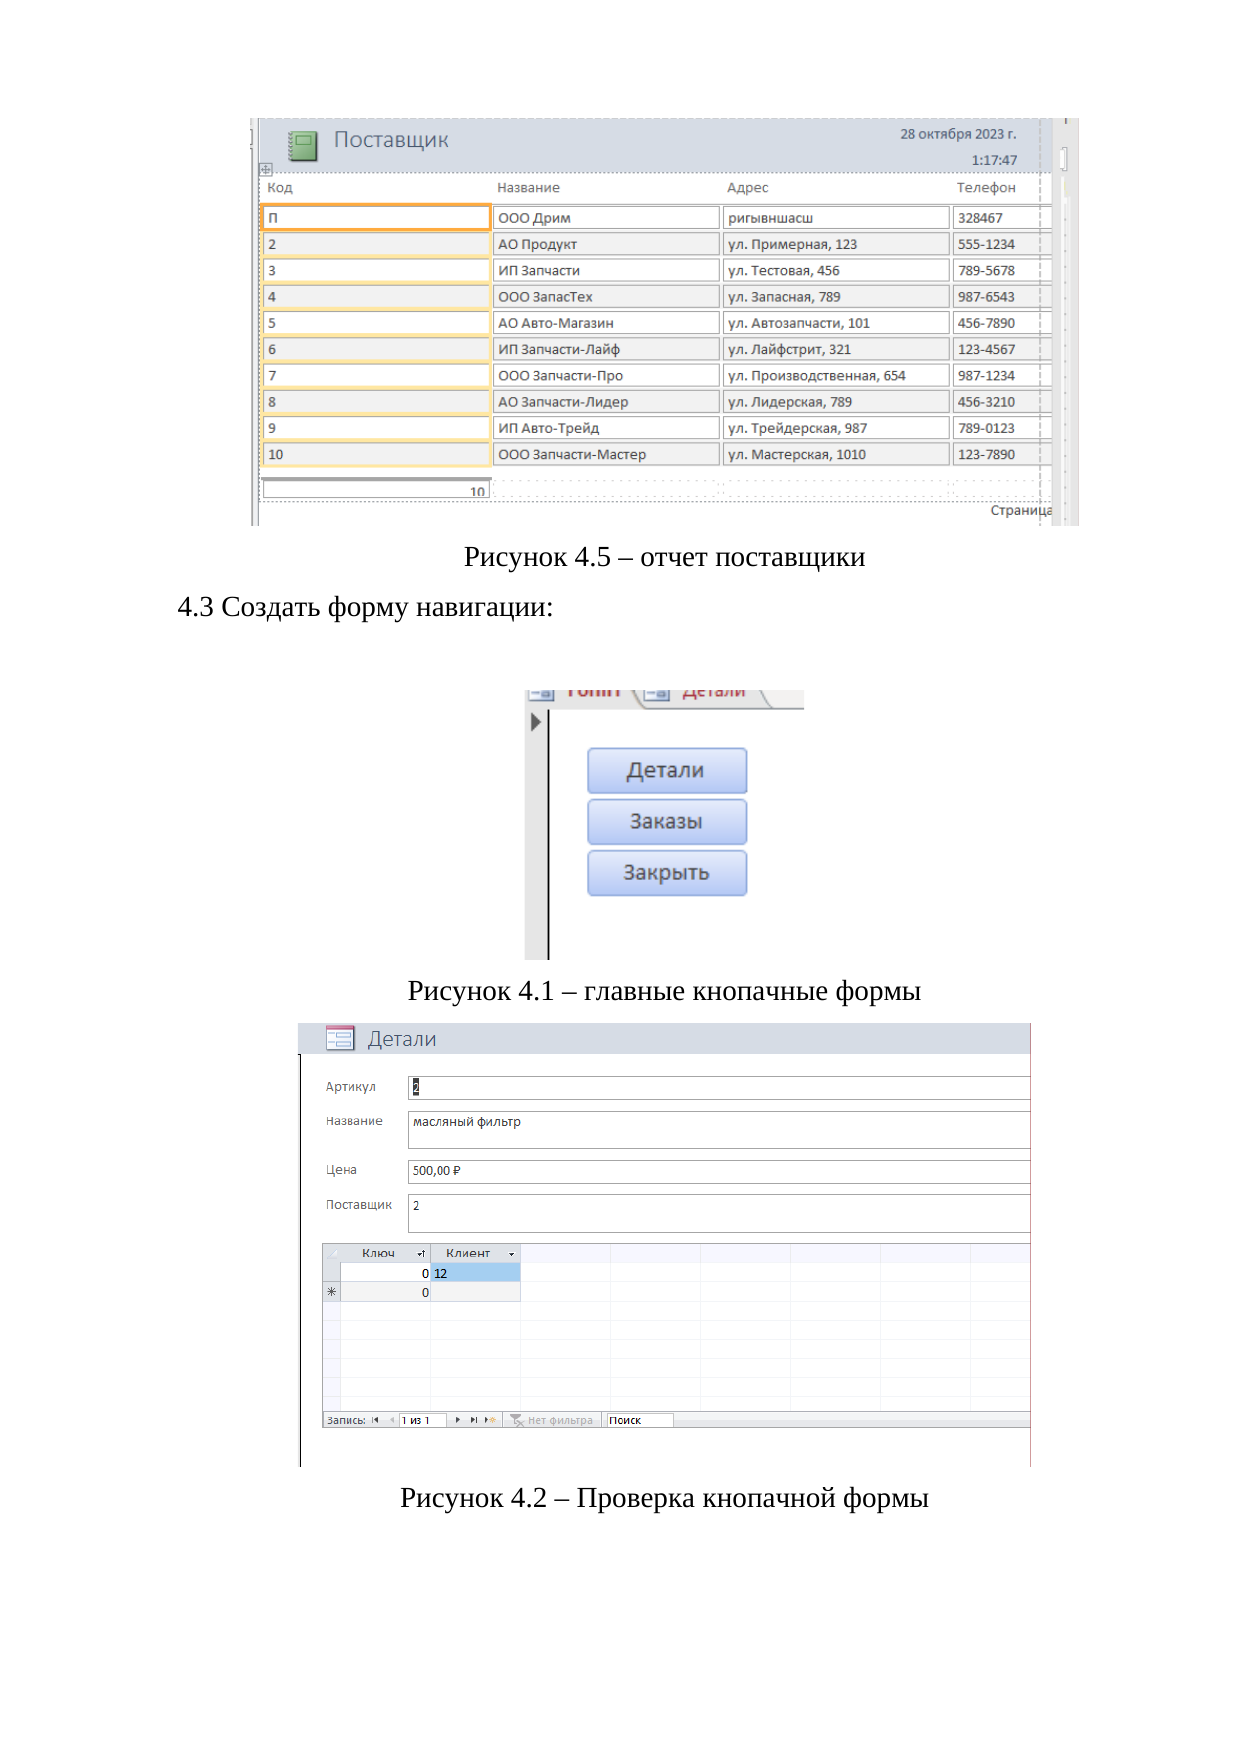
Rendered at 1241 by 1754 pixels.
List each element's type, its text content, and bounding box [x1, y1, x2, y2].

text 4.3 Создать форму навигации: [177, 589, 1152, 623]
text Рисунок 4.2 – Проверка кнопачной формы [177, 1480, 1152, 1513]
picture [524, 690, 805, 960]
text Рисунок 4.5 – отчет поставщики [177, 539, 1152, 573]
text Рисунок 4.1 – главные кнопачные формы [177, 973, 1152, 1007]
picture [250, 118, 1079, 526]
picture [297, 1023, 1031, 1467]
